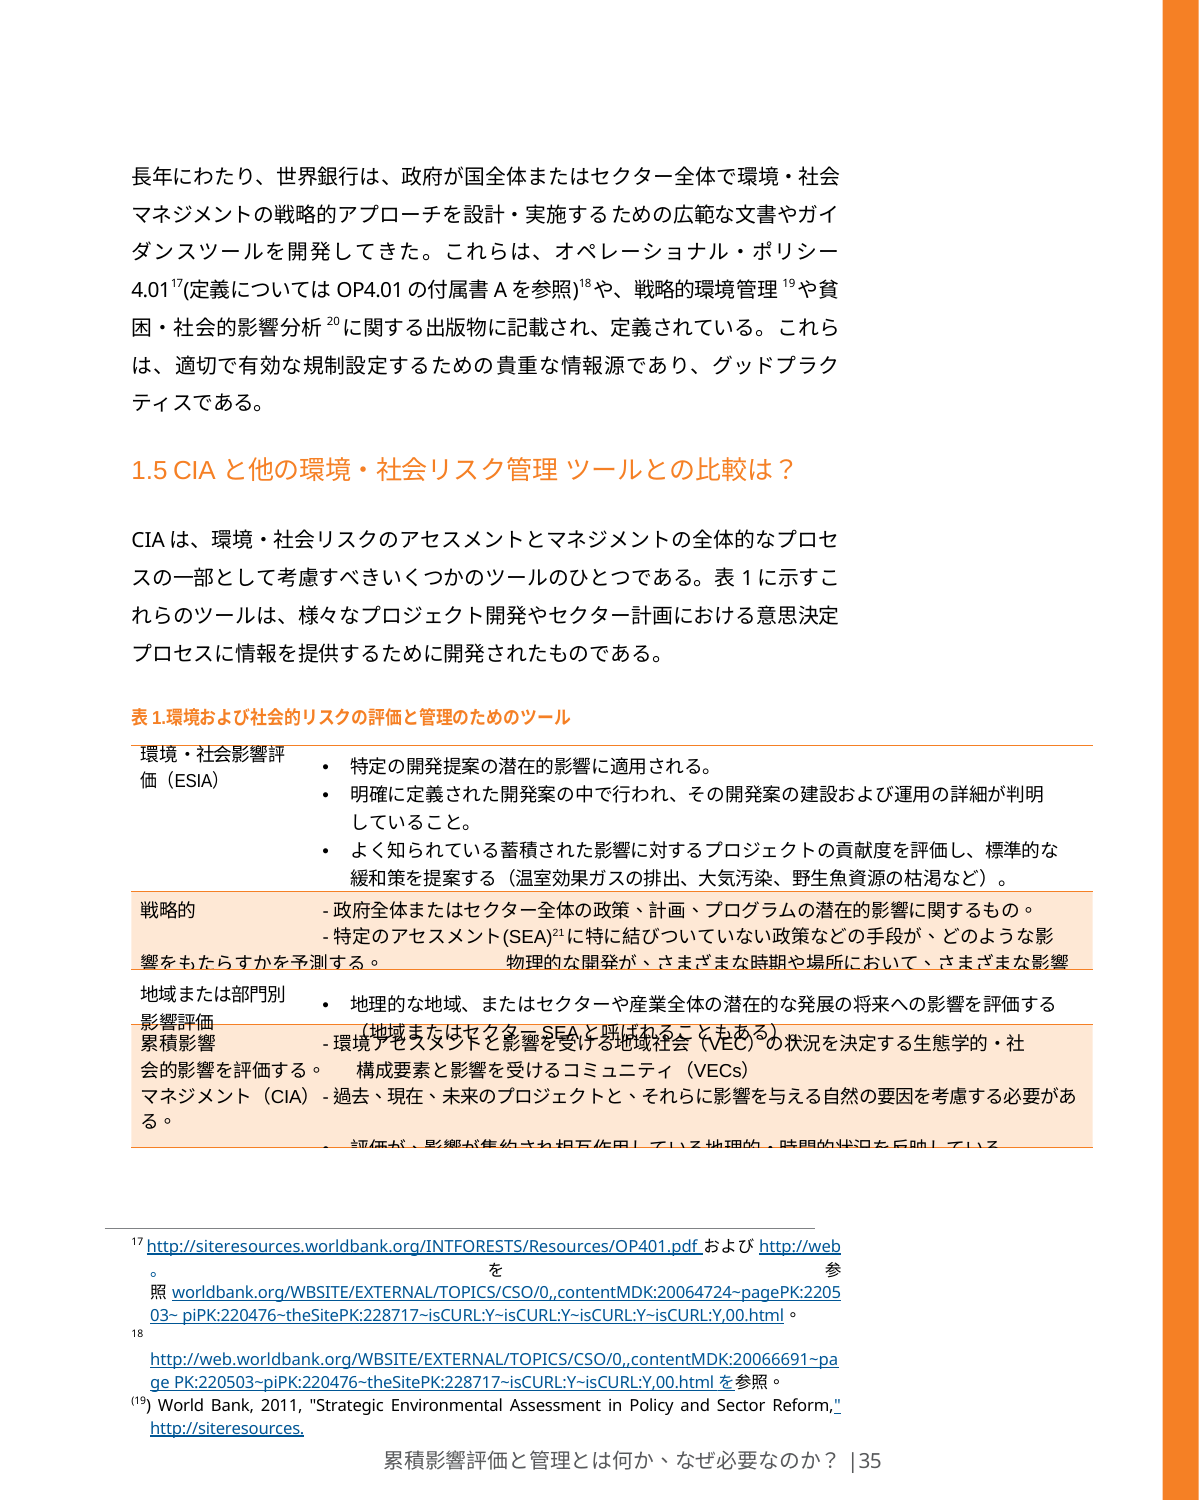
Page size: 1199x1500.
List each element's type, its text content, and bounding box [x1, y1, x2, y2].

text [131, 1393, 841, 1439]
list 特定の開発提案の潜在的影響に適用される。 [322, 752, 1124, 779]
list 環境・社会影響評価（ESIA） [141, 741, 288, 793]
list 地理的な地域、またはセクターや産業全体の潜在的な発展の将来への影響を評価する（地域またはセクターSEAと呼ばれることもある）。 [322, 990, 1077, 1045]
text 長年にわたり、世界銀行は、政府が国全体またはセクター全体で環境・社会マネジメントの戦略的アプローチを設計・実施するための広範な文書やガイダンスツールを開発してきた。これらは、オペレーショナル・ポリシー4.0117(定義についてはOP4.01の付属書Aを参照)18や、戦略的環境管理19や貧困・社会的影響分析20に関する出版物に記載され、定義されている。これらは、適切で有効な規制設定するための貴重な情報源であり、グッドプラクティスである。 [131, 160, 840, 417]
list よく知られている蓄積された影響に対するプロジェクトの貢献度を評価し、標準的な緩和策を提案する（温室効果ガスの排出、大気汚染、野生魚資源の枯渇など）。 [322, 836, 1076, 891]
subtitle CIA と他の環境・社会リスク管理 ツールとの比較は？ [131, 455, 829, 485]
text 表1.環境および社会的リスクの評価と管理のためのツール [131, 703, 1124, 730]
text 18 http://web.worldbank.org/WBSITE/EXTERNAL/TOPICS/CSO/0,,contentMDK:20066691~page PK:220503~piPK:220476~theSitePK:228717~isCURL:Y~isCURL:Y,00.htmlを参照。 [131, 1327, 841, 1393]
list 明確に定義された開発案の中で行われ、その開発案の建設および運用の詳細が判明していること。 [322, 780, 1048, 835]
text 17 http://siteresources.worldbank.org/INTFORESTS/Resources/OP401.pdf および http://web 。を参照worldbank.org/WBSITE/EXTERNAL/TOPICS/CSO/0,,contentMDK:20064724~pagePK:220503~ piPK:220476~theSitePK:228717~isCURL:Y~isCURL:Y~isCURL:Y~isCURL:Y,00.html。 [131, 1233, 841, 1327]
text 地域または部門別影響評価 [141, 980, 300, 1035]
text CIAは、環境・社会リスクのアセスメントとマネジメントの全体的なプロセスの一部として考慮すべきいくつかのツールのひとつである。表1に示すこれらのツールは、様々なプロジェクト開発やセクター計画における意思決定プロセスに情報を提供するために開発されたものである。 [131, 523, 841, 667]
